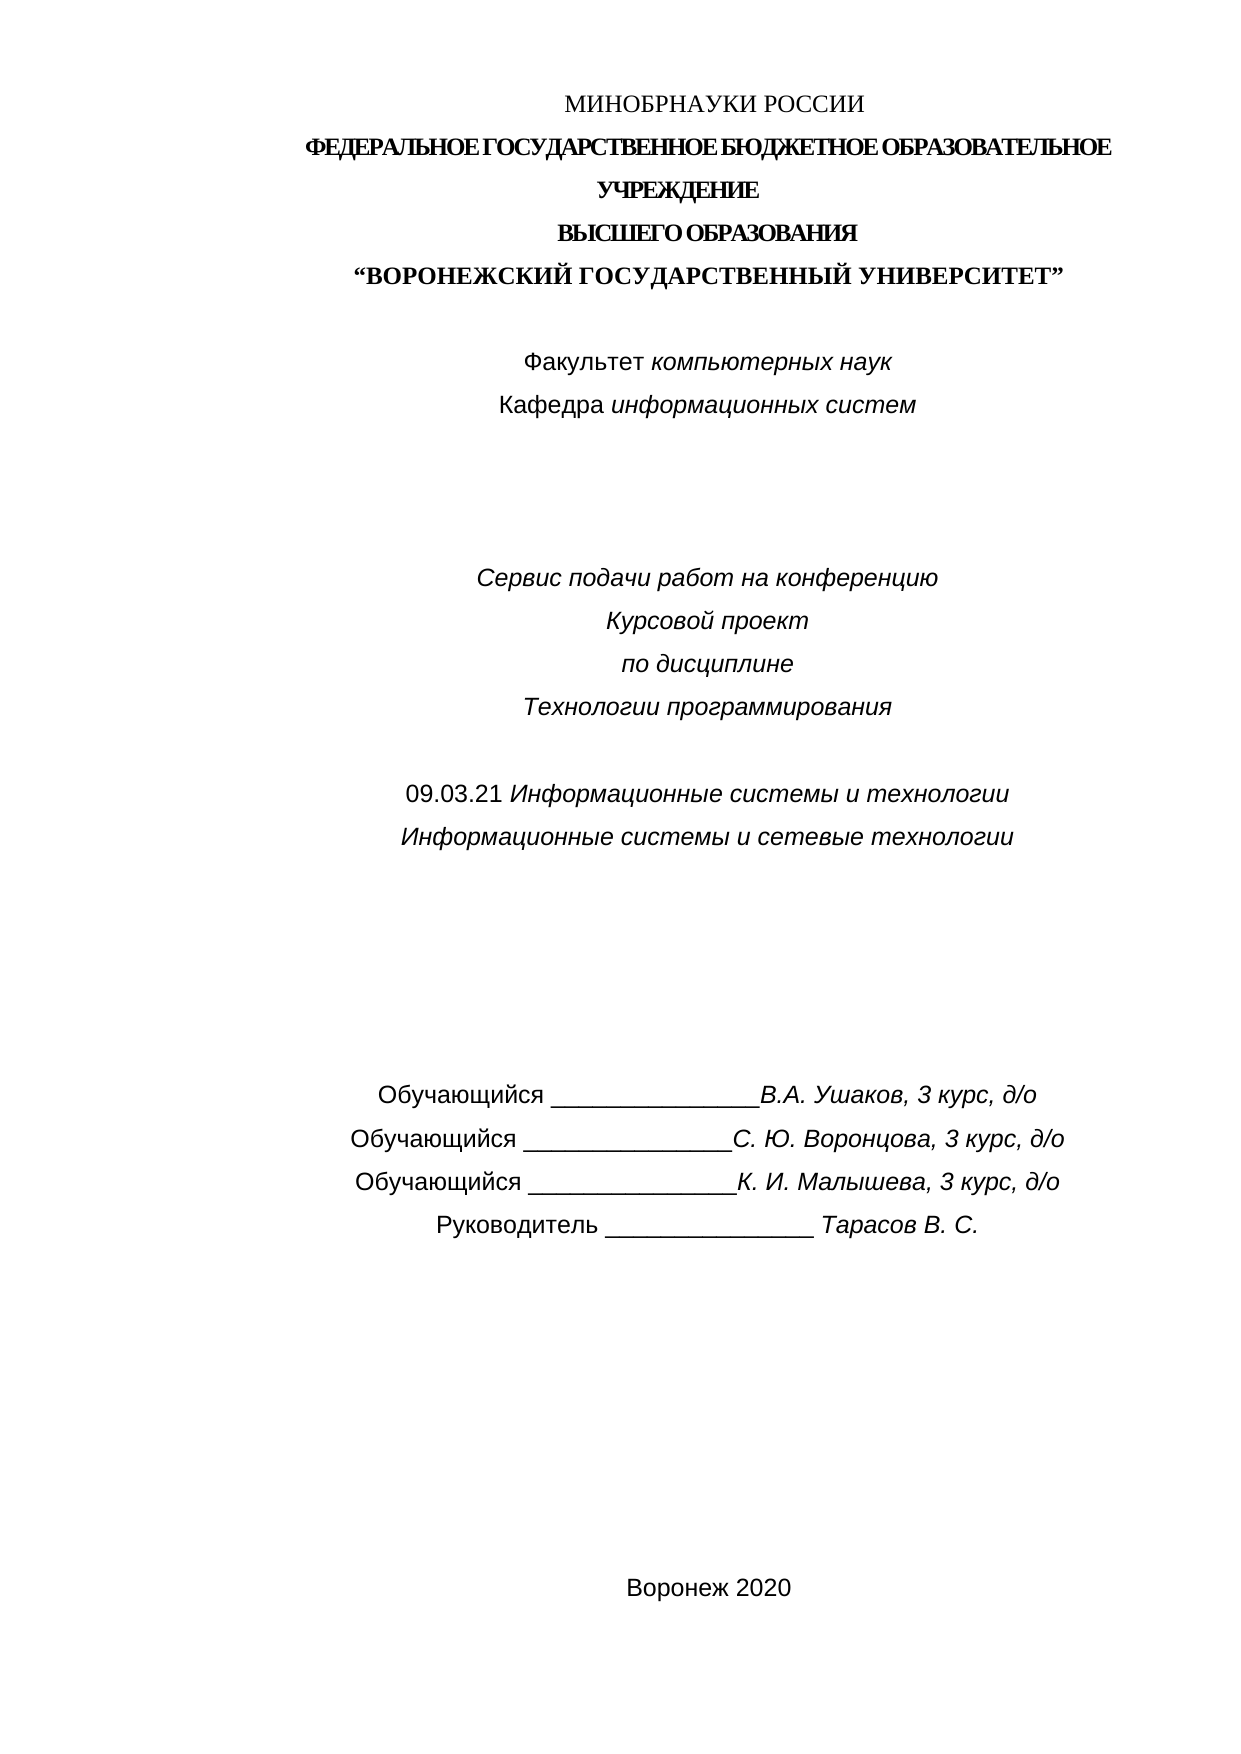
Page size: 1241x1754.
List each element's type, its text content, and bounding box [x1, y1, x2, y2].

text Информационные системы и сетевые технологии [177, 822, 1181, 851]
text Кафедра информационных систем [177, 391, 1181, 419]
text МИНОБРНАУКИ РОССИИ [177, 89, 1181, 117]
text Технологии программирования [177, 692, 1181, 721]
text Курсовой проект [177, 606, 1181, 635]
text “ВОРОНЕЖСКИЙ ГОСУДАРСТВЕННЫЙ УНИВЕРСИТЕТ” [177, 261, 1181, 290]
text Факультет компьютерных наук [177, 347, 1181, 376]
text 09.03.21 Информационные системы и технологии [177, 779, 1181, 807]
text ВЫСШЕГО ОБРАЗОВАНИЯ [177, 218, 1181, 247]
text Обучающийся _______________С. Ю. Воронцова, 3 курс, д/о [177, 1124, 1181, 1152]
text Руководитель _______________ Тарасов В. С. [177, 1210, 1181, 1239]
text ФЕДЕРАЛЬНОЕ ГОСУДАРСТВЕННОЕ БЮДЖЕТНОЕ ОБРАЗОВАТЕЛЬНОЕ УЧРЕЖДЕНИЕ [177, 132, 1181, 204]
text Сервис подачи работ на конференцию [177, 563, 1181, 592]
text Обучающийся _______________В.А. Ушаков, 3 курс, д/о [177, 1081, 1181, 1109]
text Воронеж 2020 [177, 1573, 1181, 1602]
text по дисциплине [177, 649, 1181, 678]
text Обучающийся _______________К. И. Малышева, 3 курс, д/о [177, 1167, 1181, 1196]
